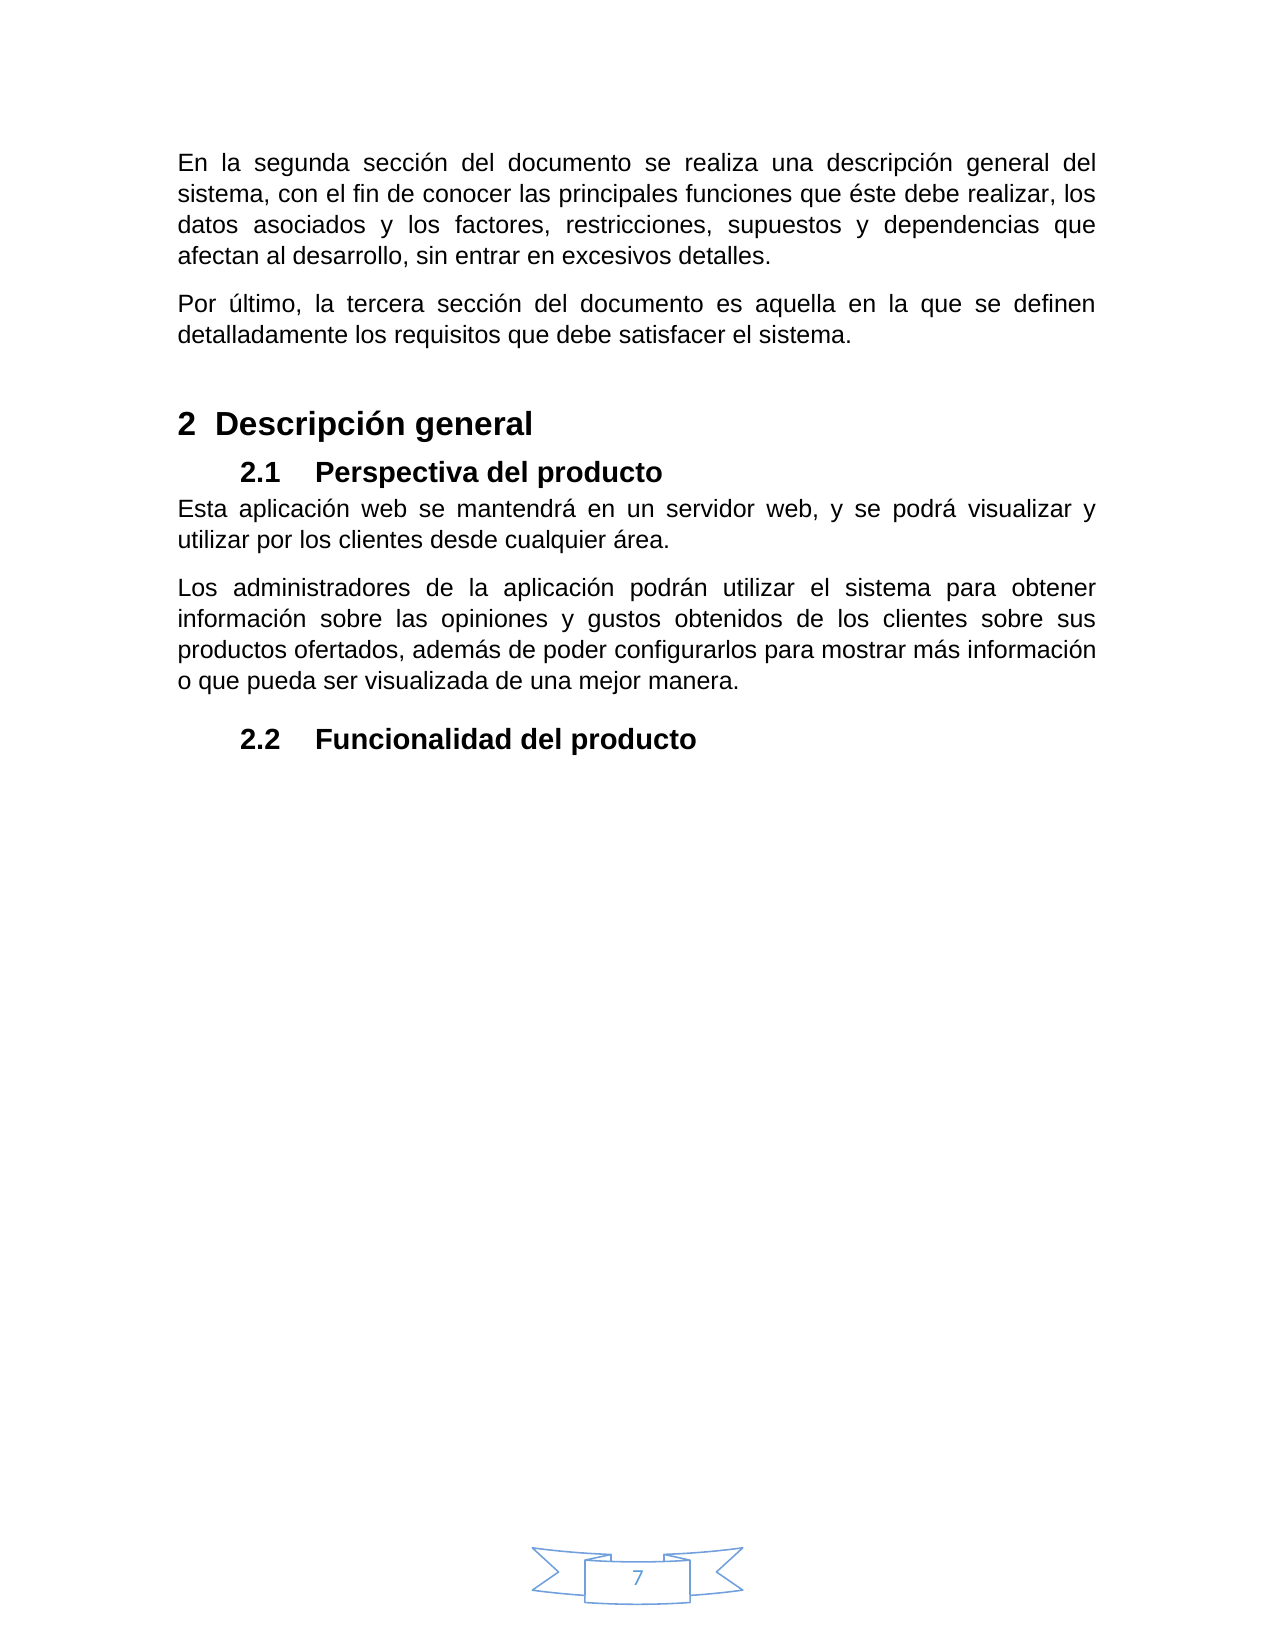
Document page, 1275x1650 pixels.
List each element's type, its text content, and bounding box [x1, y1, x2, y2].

text Esta aplicación web se mantendrá en un servidor web, y se podrá visualizar y utilizar por los clientes desde cualquier área. [177, 494, 1098, 554]
text En la segunda sección del documento se realiza una descripción general del sistema, con el fin de conocer las principales funciones que éste debe realizar, los datos asociados y los factores, restricciones, supuestos y dependencias que afectan al desarrollo, sin entrar en excesivos detalles. [177, 148, 1098, 269]
text Los administradores de la aplicación podrán utilizar el sistema para obtener información sobre las opiniones y gustos obtenidos de los clientes sobre sus productos ofertados, además de poder configurarlos para mostrar más información o que pueda ser visualizada de una mejor manera. [177, 573, 1098, 695]
subtitle Descripción general [177, 404, 1098, 442]
subtitle Perspectiva del producto [240, 455, 1098, 488]
text Por último, la tercera sección del documento es aquella en la que se definen detalladamente los requisitos que debe satisfacer el sistema. [177, 288, 1098, 348]
subtitle Funcionalidad del producto [240, 722, 1098, 756]
